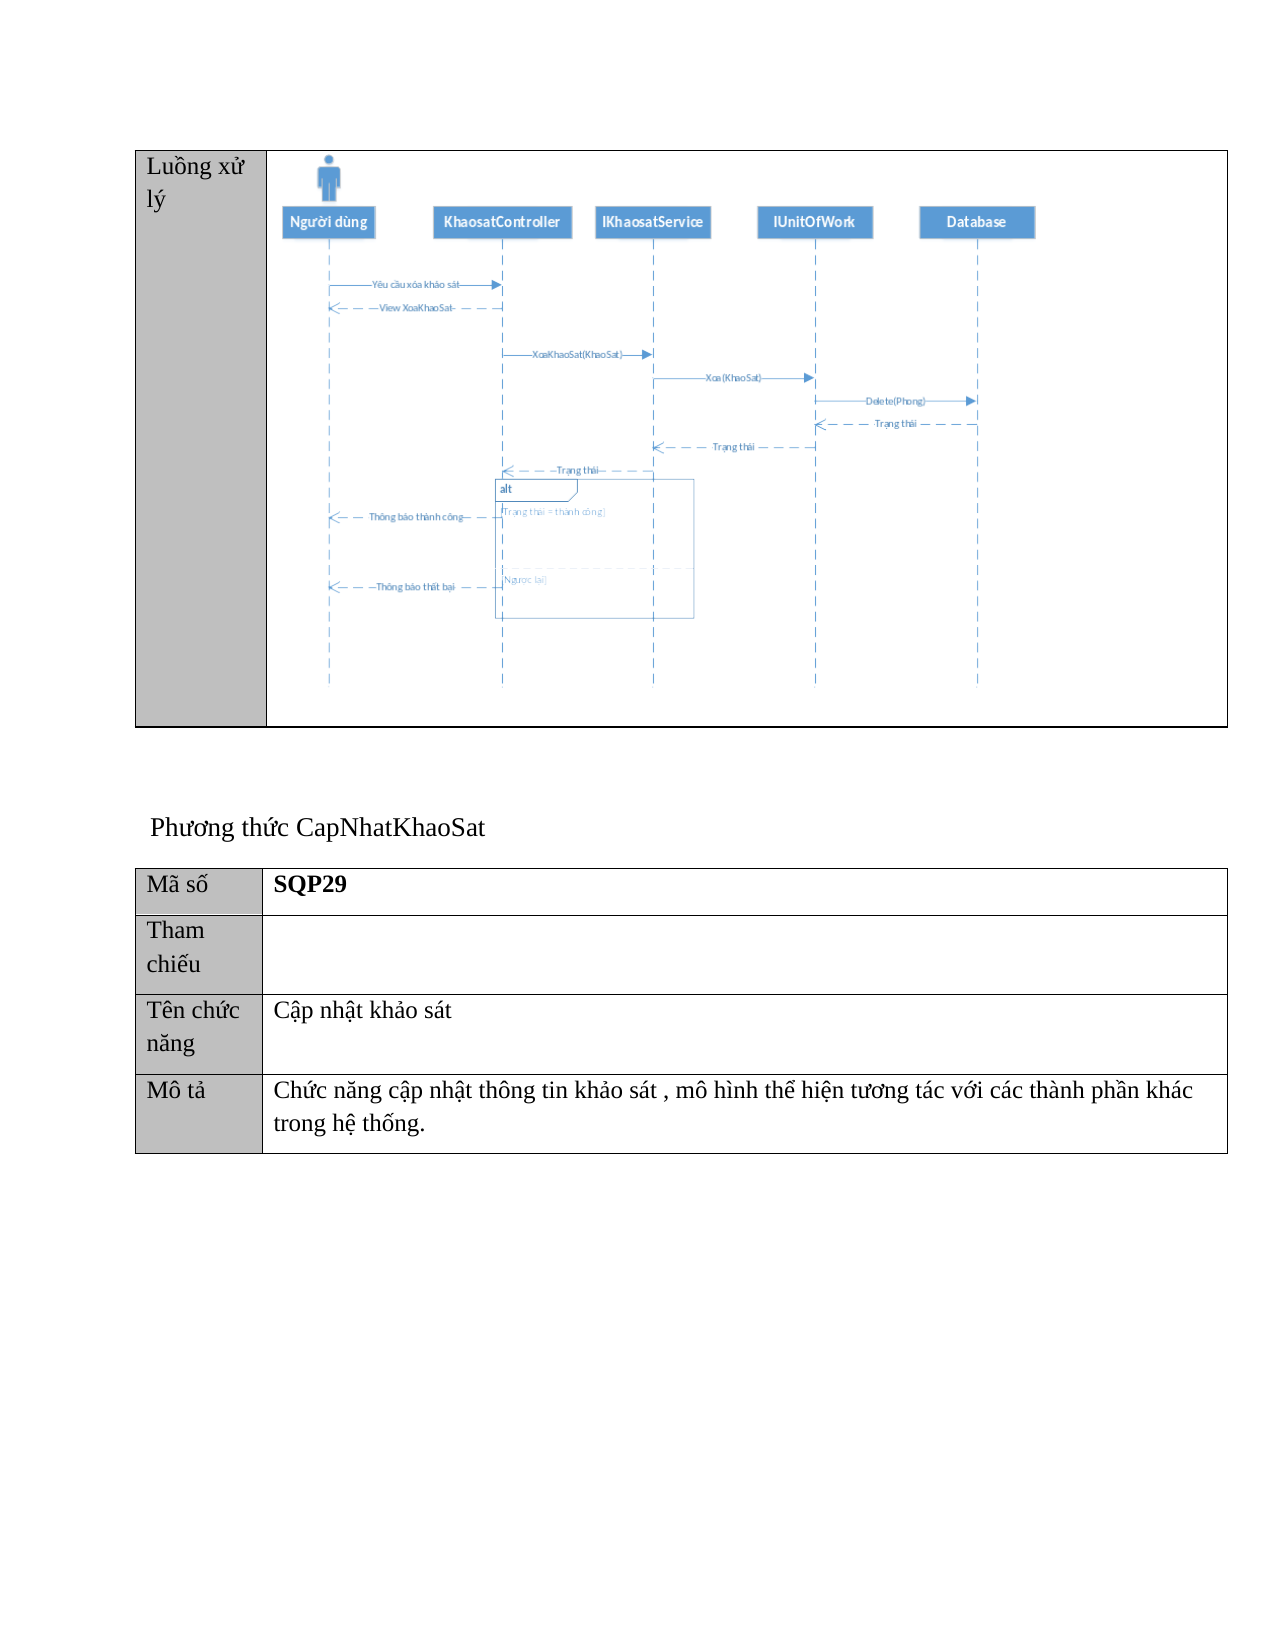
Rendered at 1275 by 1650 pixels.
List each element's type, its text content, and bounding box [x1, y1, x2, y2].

table_cell Mô tả [136, 1075, 262, 1153]
table_cell Tham chiếu [136, 916, 262, 994]
table_cell [267, 151, 1227, 726]
table_header Mã số [136, 869, 262, 914]
table_header SQP29 [263, 869, 1227, 914]
table_cell Tên chức năng [136, 995, 262, 1074]
table_cell [263, 916, 1227, 994]
table_cell Chức năng cập nhật thông tin khảo sát , mô hình thể hiện tương tác với các thành phần khác trong hệ thống. [263, 1075, 1227, 1153]
list Phương thức CapNhatKhaoSat [150, 811, 1125, 843]
table_cell Luồng xử lý [136, 151, 266, 726]
table_cell Cập nhật khảo sát [263, 995, 1227, 1074]
